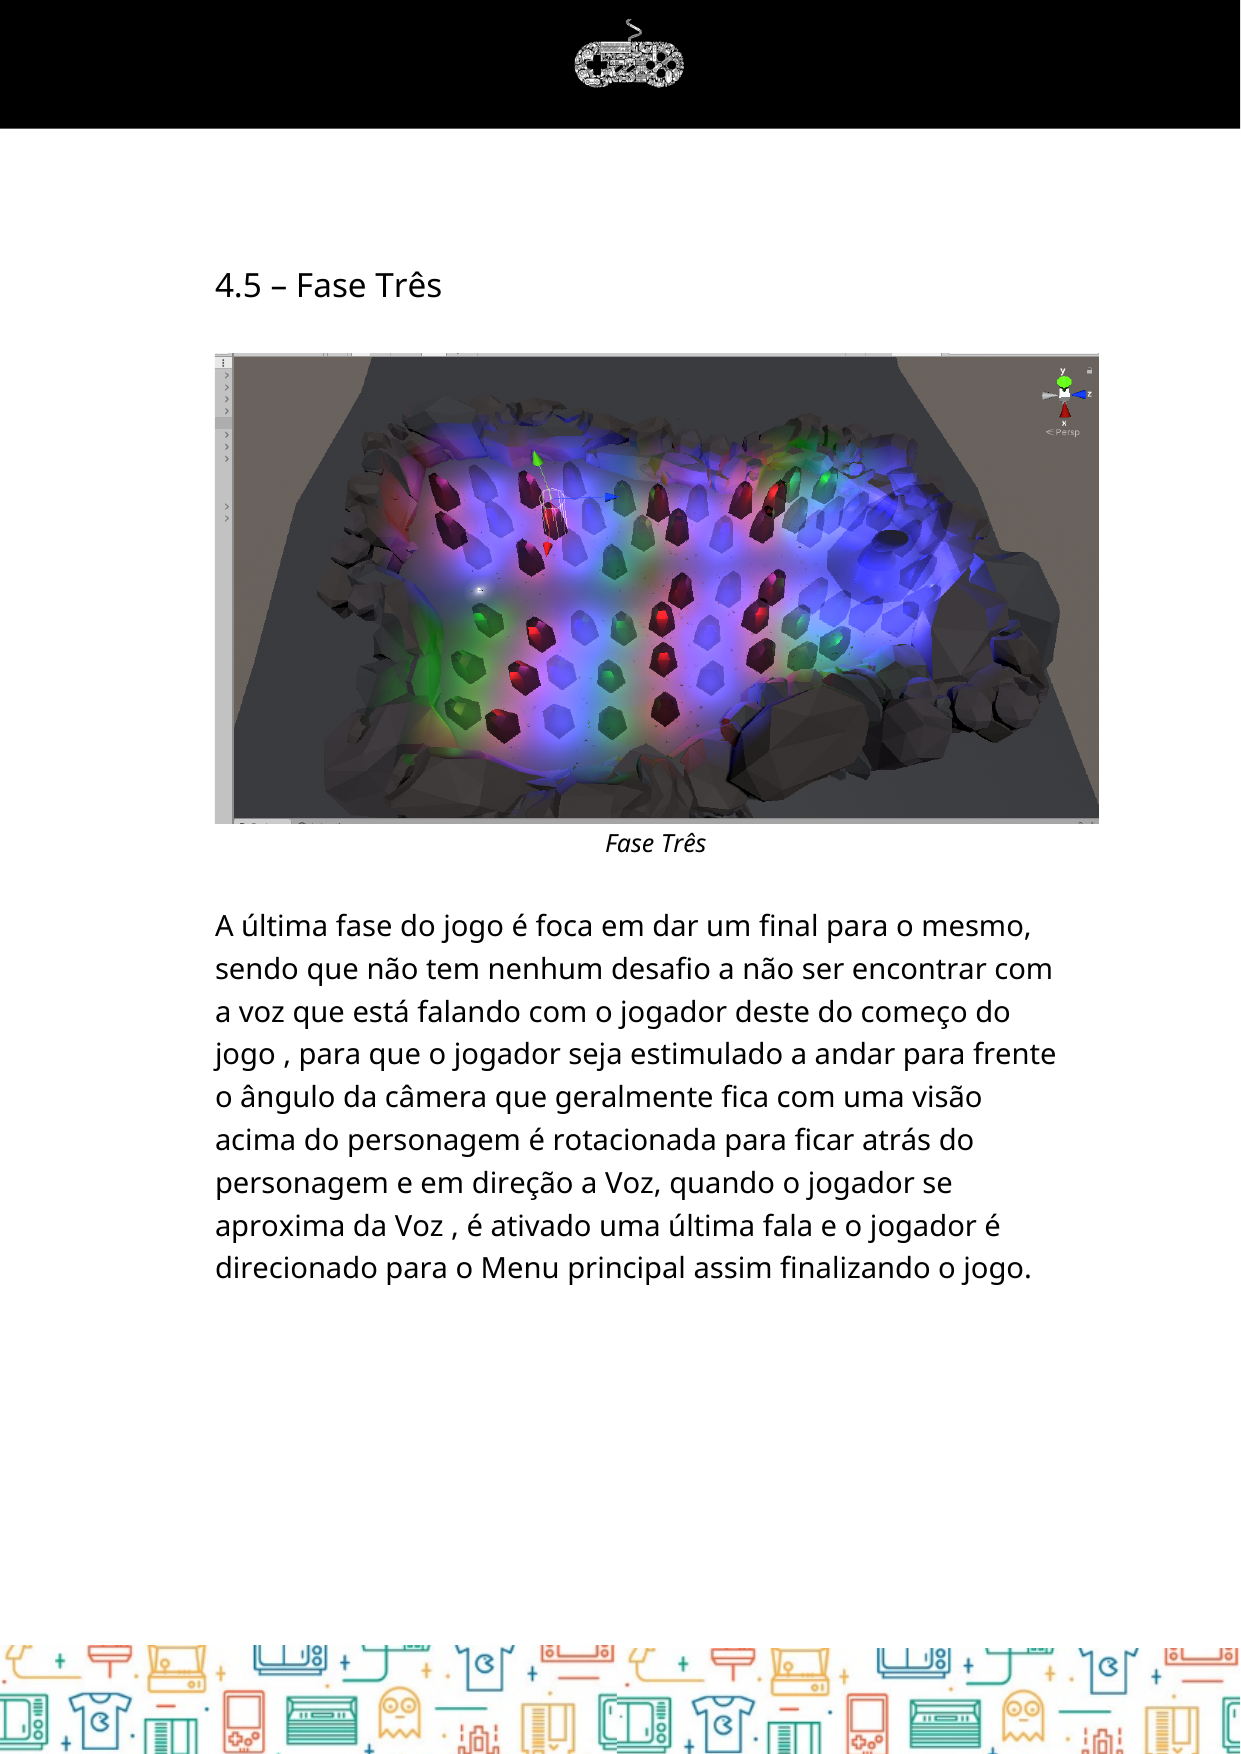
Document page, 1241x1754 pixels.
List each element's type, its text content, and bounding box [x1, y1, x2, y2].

picture [0, 1645, 1241, 1754]
list A última fase do jogo é foca em dar um final para o mesmo, sendo que não tem nenhum desafio a não ser encontrar com a voz que está falando com o jogador deste do começo do jogo , para que o jogador seja estimulado a andar para frente o ângulo da câmera que geralmente fica com uma visão acima do personagem é rotacionada para ficar atrás do personagem e em direção a Voz, quando o jogador se aproxima da Voz , é ativado uma última fala e o jogador é direcionado para o Menu principal assim finalizando o jogo. [215, 905, 1063, 1287]
picture [214, 353, 1099, 824]
picture [572, 19, 686, 90]
list 4.5 – Fase Três [215, 262, 1063, 307]
list Fase Três [215, 826, 1063, 860]
